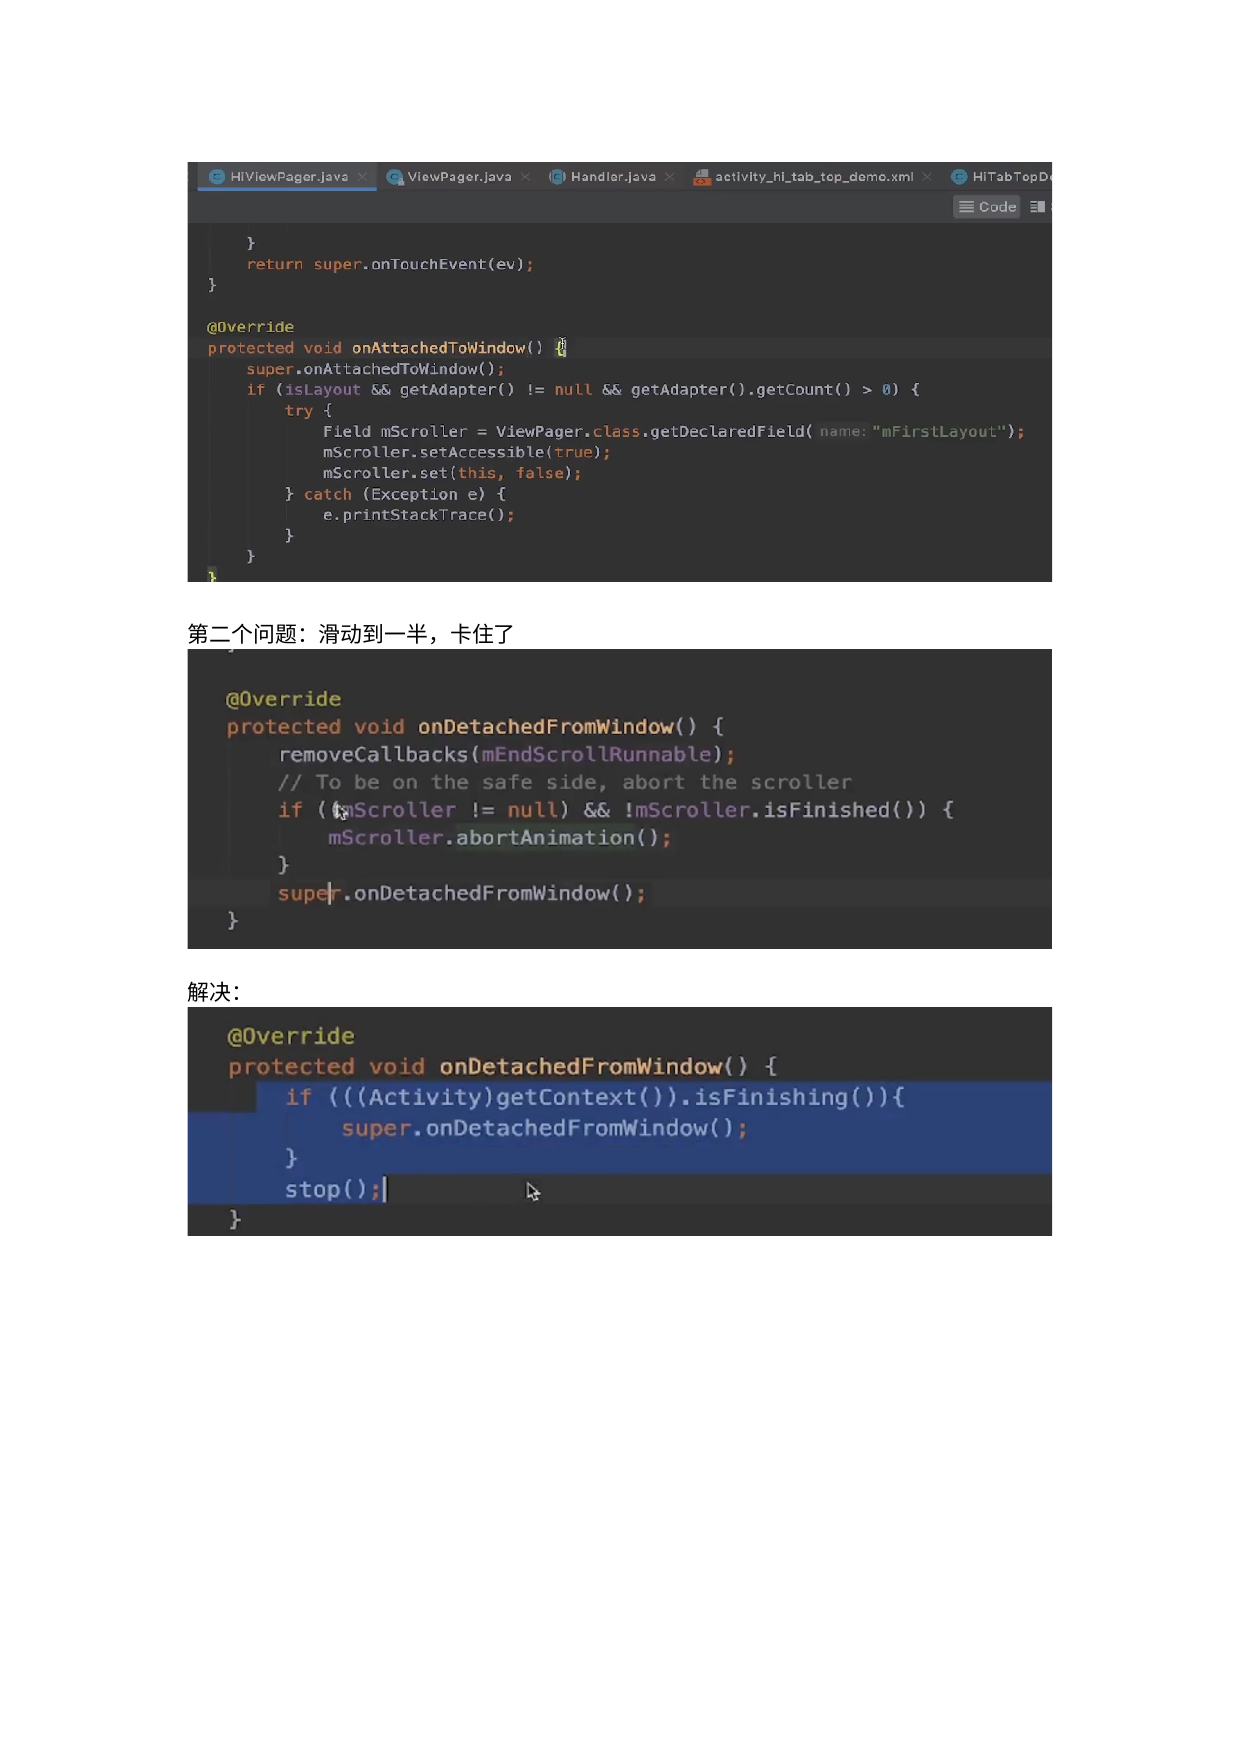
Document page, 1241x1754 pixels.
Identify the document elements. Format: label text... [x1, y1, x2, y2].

text 解决： [187, 974, 1053, 1007]
picture [187, 1007, 1053, 1236]
picture [187, 162, 1053, 582]
text 第二个问题：滑动到一半，卡住了 [187, 617, 1053, 649]
picture [187, 649, 1052, 949]
